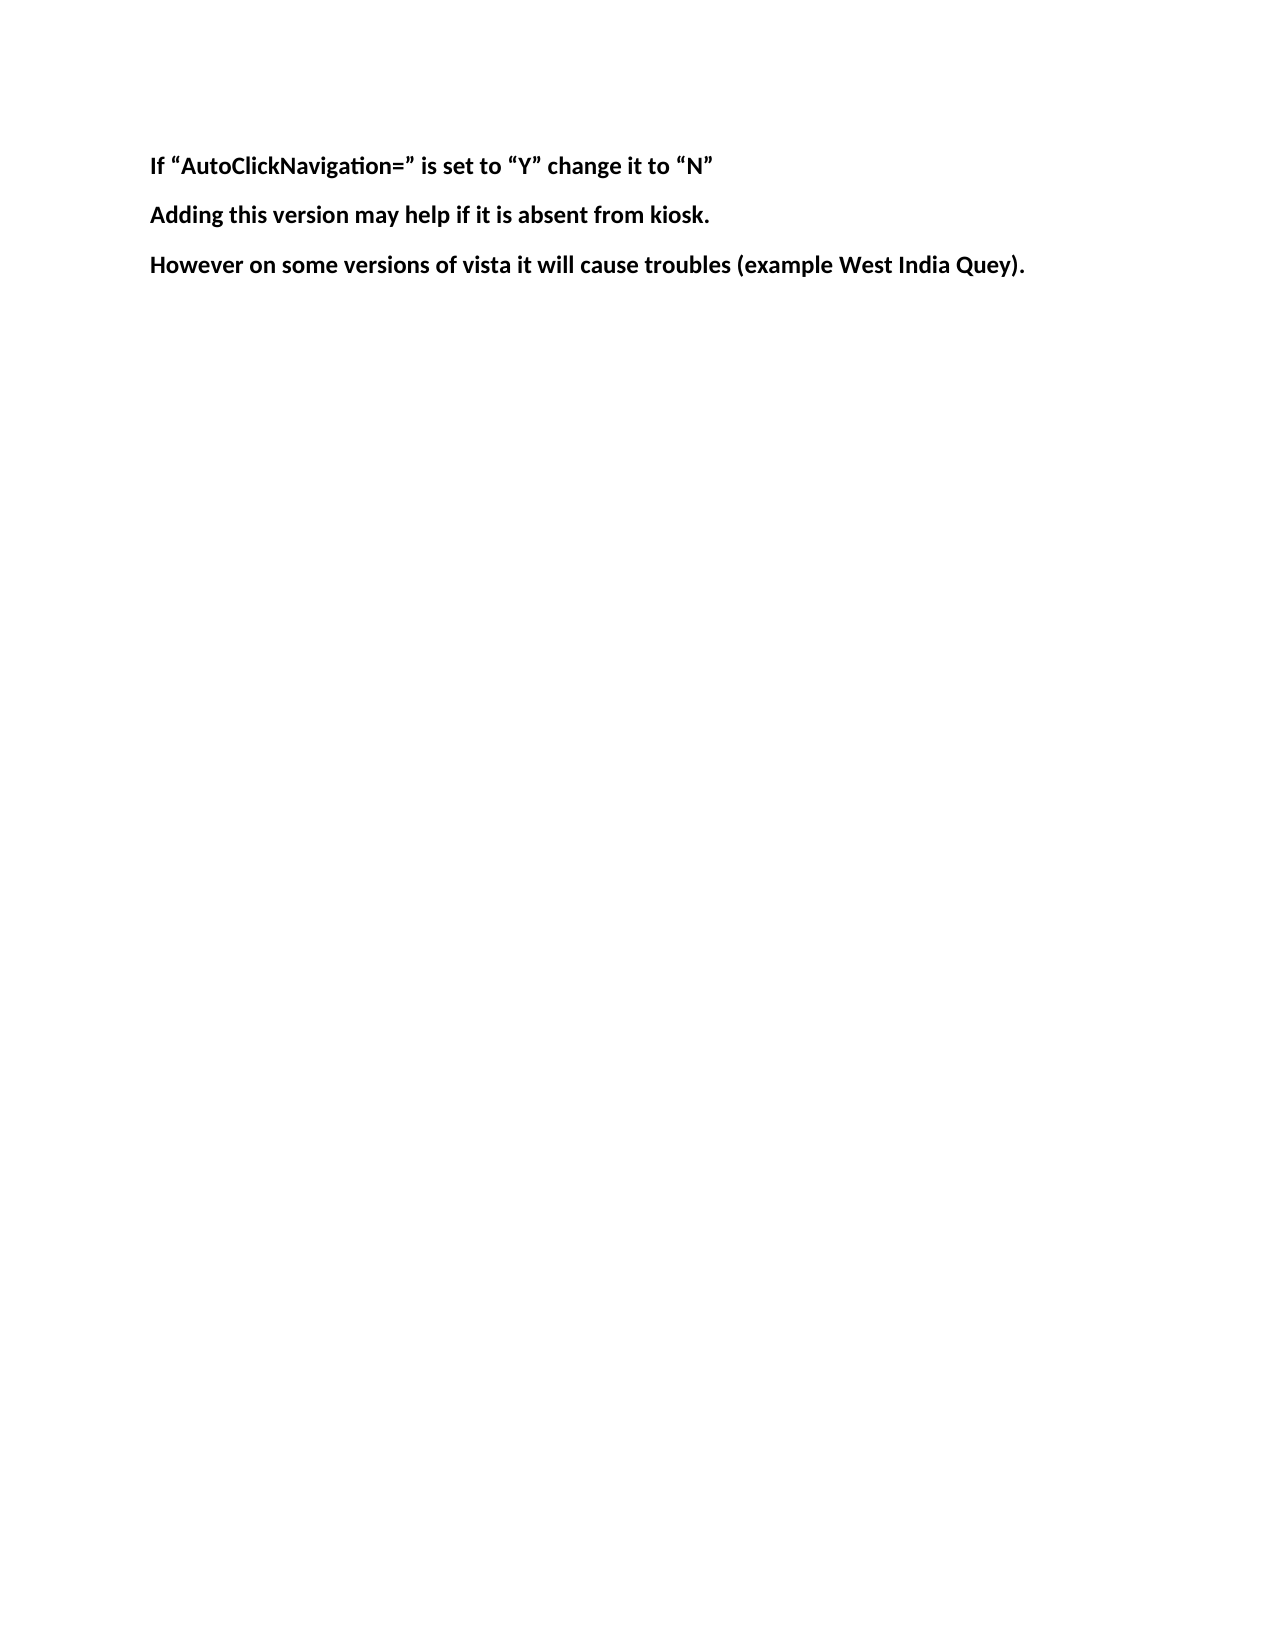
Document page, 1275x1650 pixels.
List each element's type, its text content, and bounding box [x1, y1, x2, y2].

text Adding this version may help if it is absent from kiosk. [150, 199, 1125, 230]
text If “AutoClickNavigation=” is set to “Y” change it to “N” [150, 150, 1125, 181]
text However on some versions of vista it will cause troubles (example West India Quey). [150, 249, 1125, 280]
